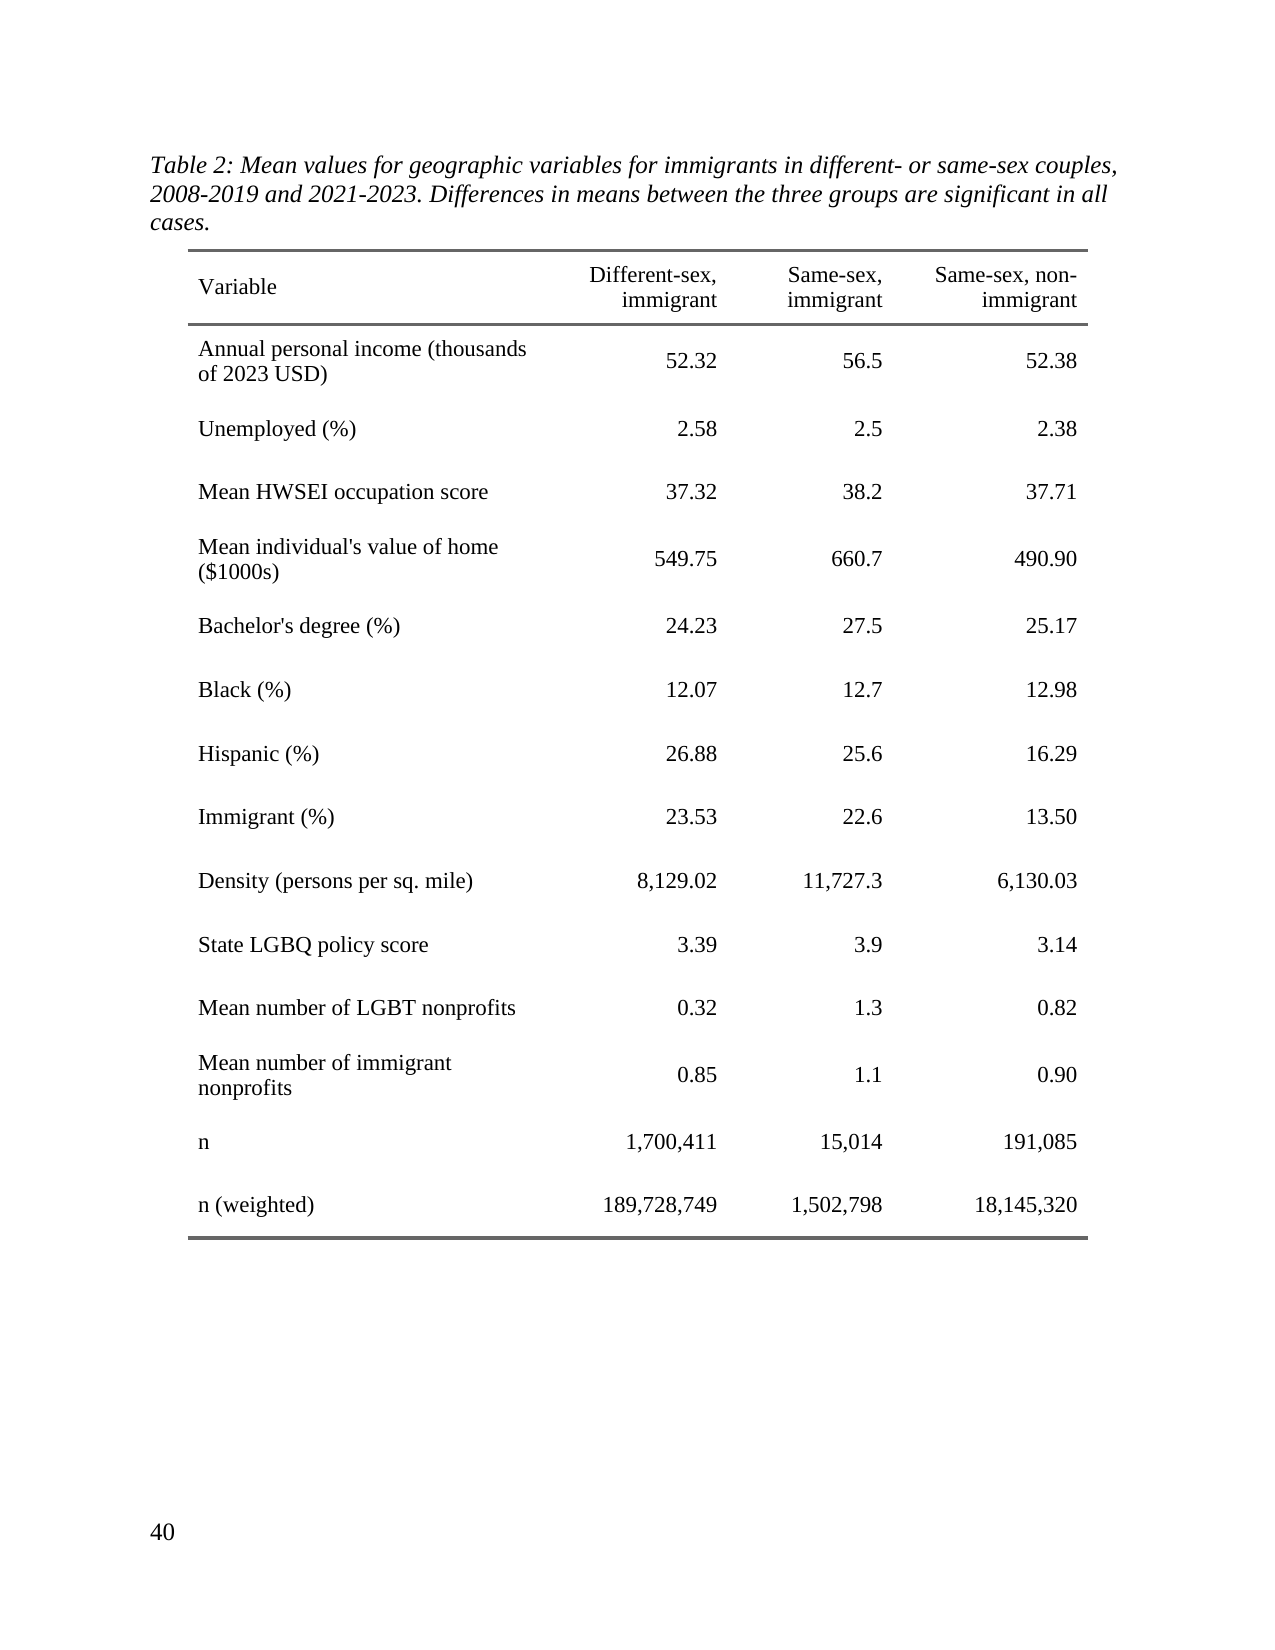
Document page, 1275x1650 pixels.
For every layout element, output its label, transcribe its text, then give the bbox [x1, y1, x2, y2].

table_cell 191,085 [893, 1111, 1087, 1173]
table_cell 490.90 [893, 524, 1087, 595]
table_cell 3.39 [539, 913, 727, 976]
table_cell 52.32 [539, 326, 727, 397]
table_cell 24.23 [539, 595, 727, 658]
table_cell 37.71 [893, 460, 1087, 524]
table_cell 189,728,749 [539, 1173, 727, 1236]
table_cell 0.32 [539, 976, 727, 1040]
table_cell Unemployed (%) [188, 397, 539, 460]
table_cell 15,014 [728, 1111, 893, 1173]
table_header Variable [188, 252, 539, 323]
table_cell 12.7 [728, 658, 893, 722]
table_cell 1.1 [728, 1040, 893, 1111]
table_cell 3.14 [893, 913, 1087, 976]
table_cell 25.6 [728, 722, 893, 785]
table_cell State LGBQ policy score [188, 913, 539, 976]
table_cell Density (persons per sq. mile) [188, 849, 539, 913]
table_cell n [188, 1111, 539, 1173]
table_cell 0.90 [893, 1040, 1087, 1111]
table_cell 1.3 [728, 976, 893, 1040]
table_cell 549.75 [539, 524, 727, 595]
table_header Different-sex, immigrant [539, 252, 727, 323]
table_cell Immigrant (%) [188, 785, 539, 849]
table_cell 2.5 [728, 397, 893, 460]
table_cell 2.38 [893, 397, 1087, 460]
table_cell 23.53 [539, 785, 727, 849]
table_cell 6,130.03 [893, 849, 1087, 913]
table_cell n (weighted) [188, 1173, 539, 1236]
table_cell 27.5 [728, 595, 893, 658]
text Table 2: Mean values for geographic variables for immigrants in different- or same-sex couples, 2008-2019 and 2021-2023. Differences in means between the three groups are significant in all cases. [150, 150, 1125, 236]
table_cell 12.07 [539, 658, 727, 722]
table_cell 660.7 [728, 524, 893, 595]
table_header Same-sex, non-immigrant [893, 252, 1087, 323]
table_cell Mean number of LGBT nonprofits [188, 976, 539, 1040]
table_cell 52.38 [893, 326, 1087, 397]
table_cell Hispanic (%) [188, 722, 539, 785]
table_cell 16.29 [893, 722, 1087, 785]
table_cell Mean HWSEI occupation score [188, 460, 539, 524]
table_cell 38.2 [728, 460, 893, 524]
table_cell 1,700,411 [539, 1111, 727, 1173]
table_cell 8,129.02 [539, 849, 727, 913]
table_cell Bachelor's degree (%) [188, 595, 539, 658]
table_cell 26.88 [539, 722, 727, 785]
table_cell 1,502,798 [728, 1173, 893, 1236]
table_cell 0.85 [539, 1040, 727, 1111]
table_cell Black (%) [188, 658, 539, 722]
table_cell 37.32 [539, 460, 727, 524]
table_cell 22.6 [728, 785, 893, 849]
table_cell 3.9 [728, 913, 893, 976]
table_cell 25.17 [893, 595, 1087, 658]
table_cell 56.5 [728, 326, 893, 397]
table_cell 13.50 [893, 785, 1087, 849]
table_header Same-sex, immigrant [728, 252, 893, 323]
table_cell Mean number of immigrant nonprofits [188, 1040, 539, 1111]
table_cell 2.58 [539, 397, 727, 460]
table_cell 18,145,320 [893, 1173, 1087, 1236]
table_cell Mean individual's value of home ($1000s) [188, 524, 539, 595]
table_cell 11,727.3 [728, 849, 893, 913]
table_cell 0.82 [893, 976, 1087, 1040]
table_cell Annual personal income (thousands of 2023 USD) [188, 326, 539, 397]
table_cell 12.98 [893, 658, 1087, 722]
